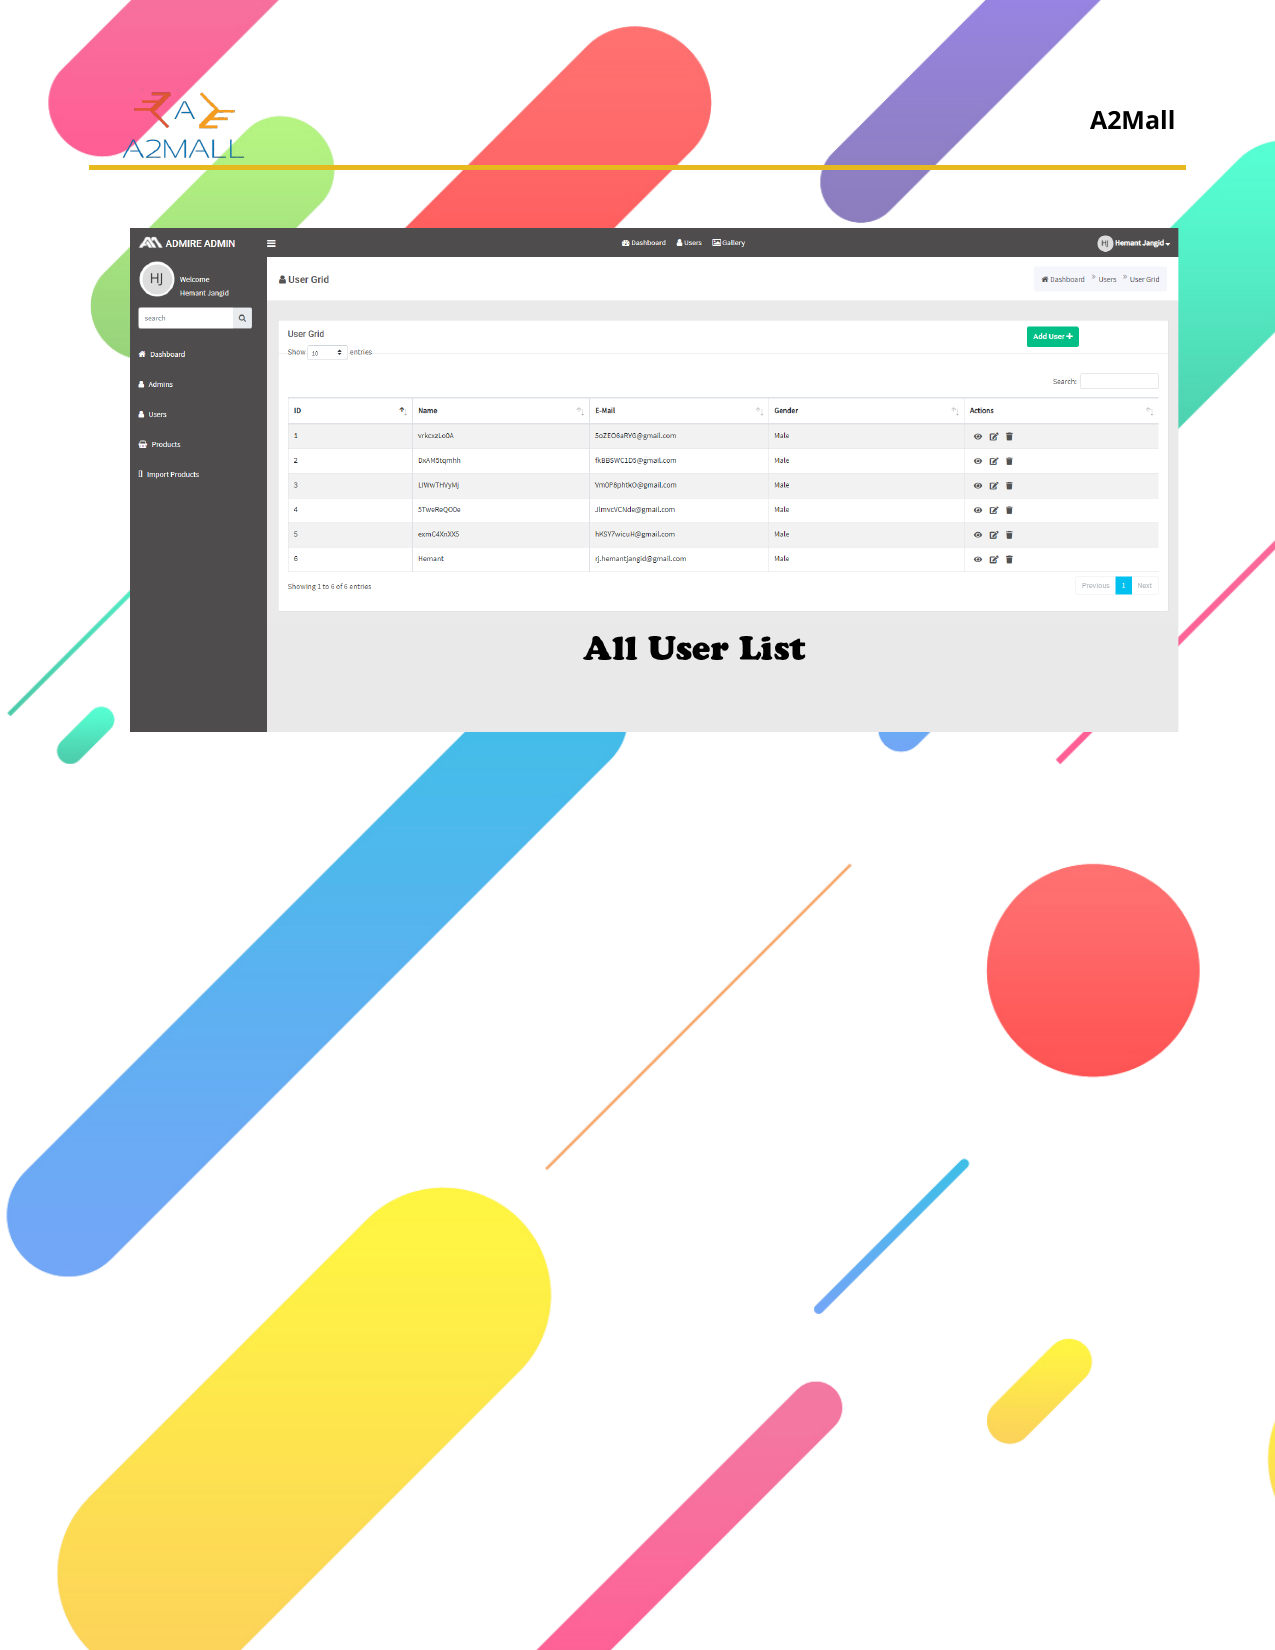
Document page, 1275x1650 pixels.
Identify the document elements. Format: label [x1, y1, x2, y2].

table_cell [118, 752, 1183, 890]
picture [0, 0, 1275, 1650]
table_cell [118, 204, 1183, 752]
